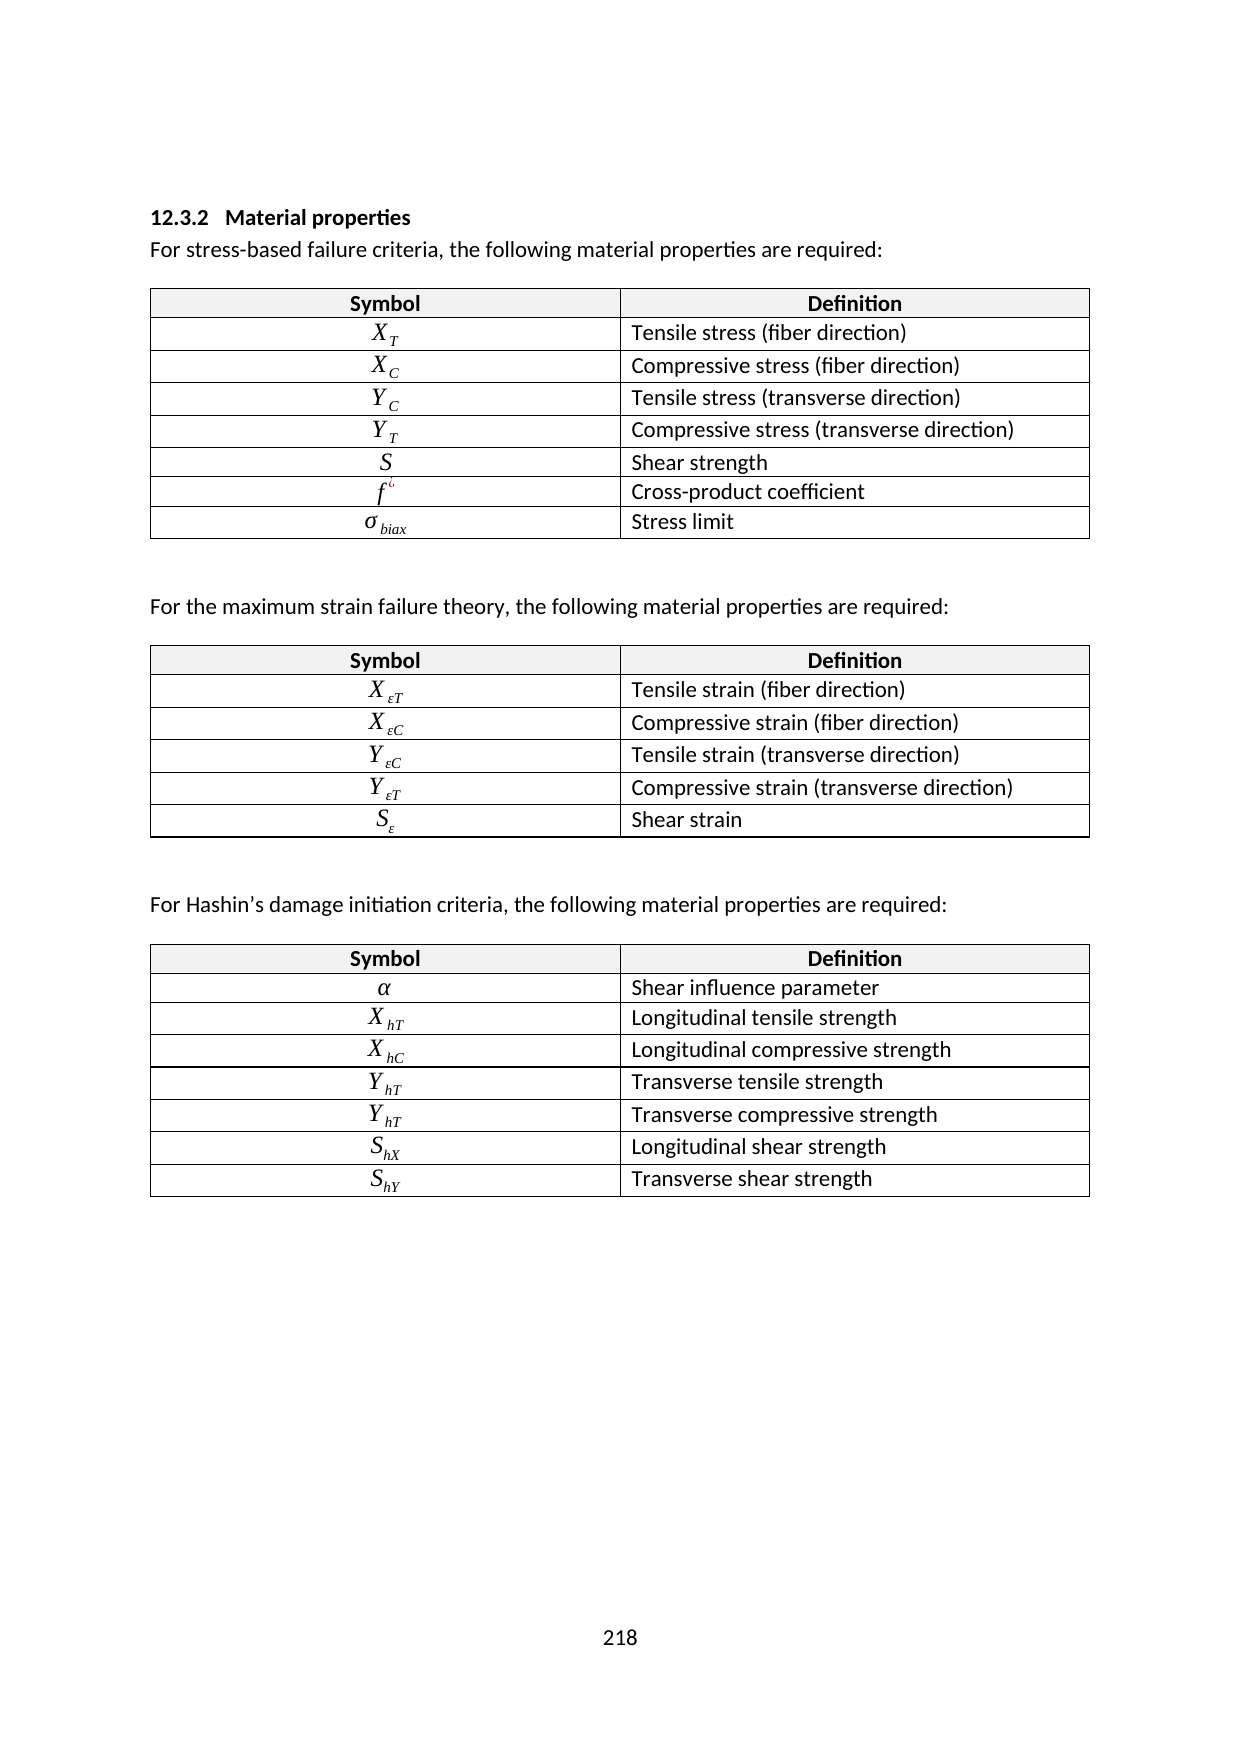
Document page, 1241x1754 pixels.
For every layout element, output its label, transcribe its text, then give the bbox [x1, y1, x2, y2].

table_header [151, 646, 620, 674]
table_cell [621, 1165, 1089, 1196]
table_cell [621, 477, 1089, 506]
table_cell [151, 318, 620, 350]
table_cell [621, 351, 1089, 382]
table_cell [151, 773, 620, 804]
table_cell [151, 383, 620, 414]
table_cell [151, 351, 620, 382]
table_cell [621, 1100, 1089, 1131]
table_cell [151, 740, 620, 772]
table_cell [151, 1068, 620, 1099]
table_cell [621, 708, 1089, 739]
text For the maximum strain failure theory, the following material properties are required: [150, 592, 1090, 620]
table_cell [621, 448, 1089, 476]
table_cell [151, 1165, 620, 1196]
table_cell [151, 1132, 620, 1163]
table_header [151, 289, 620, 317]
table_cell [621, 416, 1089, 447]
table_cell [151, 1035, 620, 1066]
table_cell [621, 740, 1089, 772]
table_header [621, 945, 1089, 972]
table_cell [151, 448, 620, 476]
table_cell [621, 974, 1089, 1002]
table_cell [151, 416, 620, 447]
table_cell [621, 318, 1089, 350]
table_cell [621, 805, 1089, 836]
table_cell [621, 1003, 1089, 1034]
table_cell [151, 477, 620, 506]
subtitle 12.3.2 Material properties [150, 203, 1090, 231]
text For stress-based failure criteria, the following material properties are required: [150, 235, 1090, 263]
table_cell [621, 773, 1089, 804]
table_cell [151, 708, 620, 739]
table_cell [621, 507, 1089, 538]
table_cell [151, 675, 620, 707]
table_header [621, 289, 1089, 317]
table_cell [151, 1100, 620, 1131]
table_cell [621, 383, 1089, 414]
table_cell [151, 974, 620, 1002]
text For Hashin’s damage initiation criteria, the following material properties are required: [150, 890, 1090, 918]
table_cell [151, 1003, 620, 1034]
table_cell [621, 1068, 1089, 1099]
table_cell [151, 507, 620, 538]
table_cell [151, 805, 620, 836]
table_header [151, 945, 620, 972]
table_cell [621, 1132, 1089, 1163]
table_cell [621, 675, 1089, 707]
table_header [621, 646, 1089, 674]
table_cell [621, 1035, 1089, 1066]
